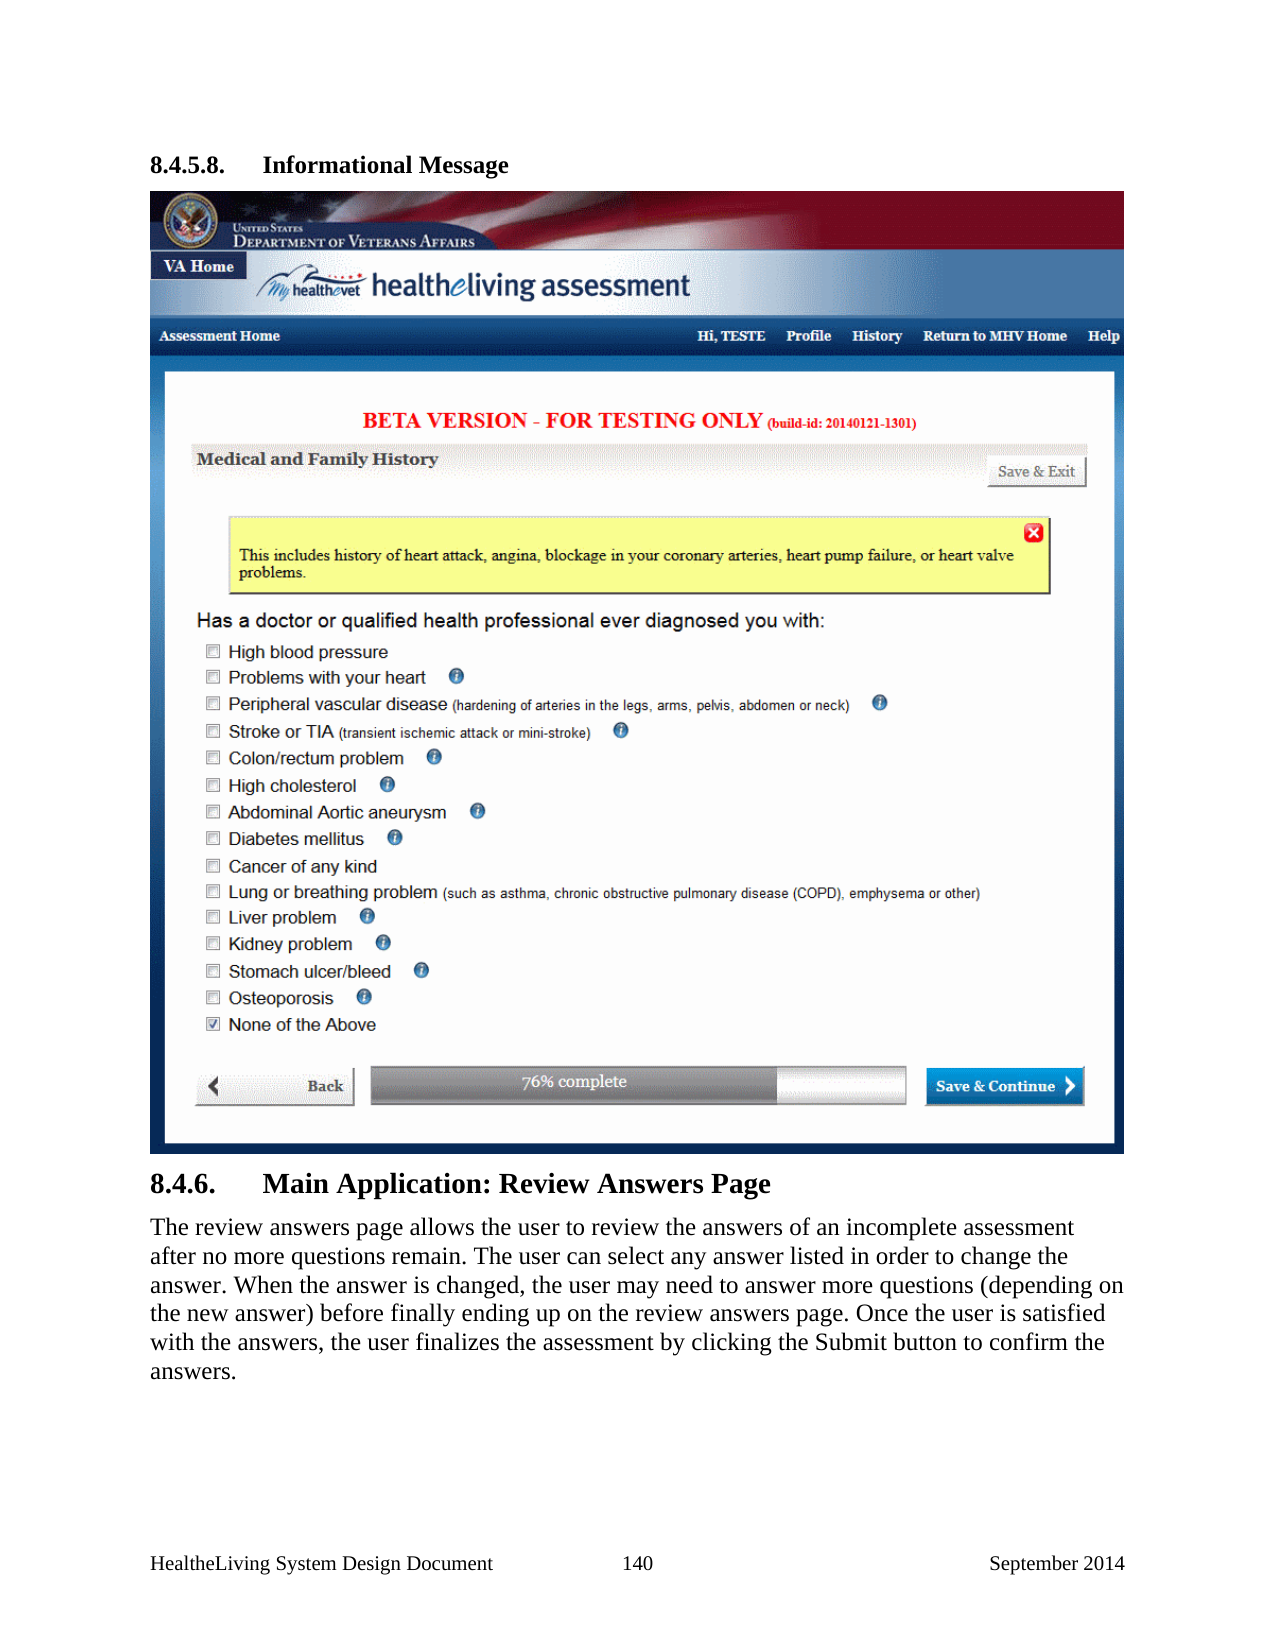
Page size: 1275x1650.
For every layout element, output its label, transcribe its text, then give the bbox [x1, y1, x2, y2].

subtitle Main Application: Review Answers Page [150, 1166, 1125, 1200]
text The review answers page allows the user to review the answers of an incomplete assessment after no more questions remain. The user can select any answer listed in order to change the answer. When the answer is changed, the user may need to answer more questions (depending on the new answer) before finally ending up on the review answers page. Once the user is satisfied with the answers, the user finalizes the assessment by clicking the Submit button to confirm the answers. [150, 1212, 1125, 1385]
subtitle Informational Message [150, 150, 1125, 179]
picture [150, 191, 1124, 1154]
